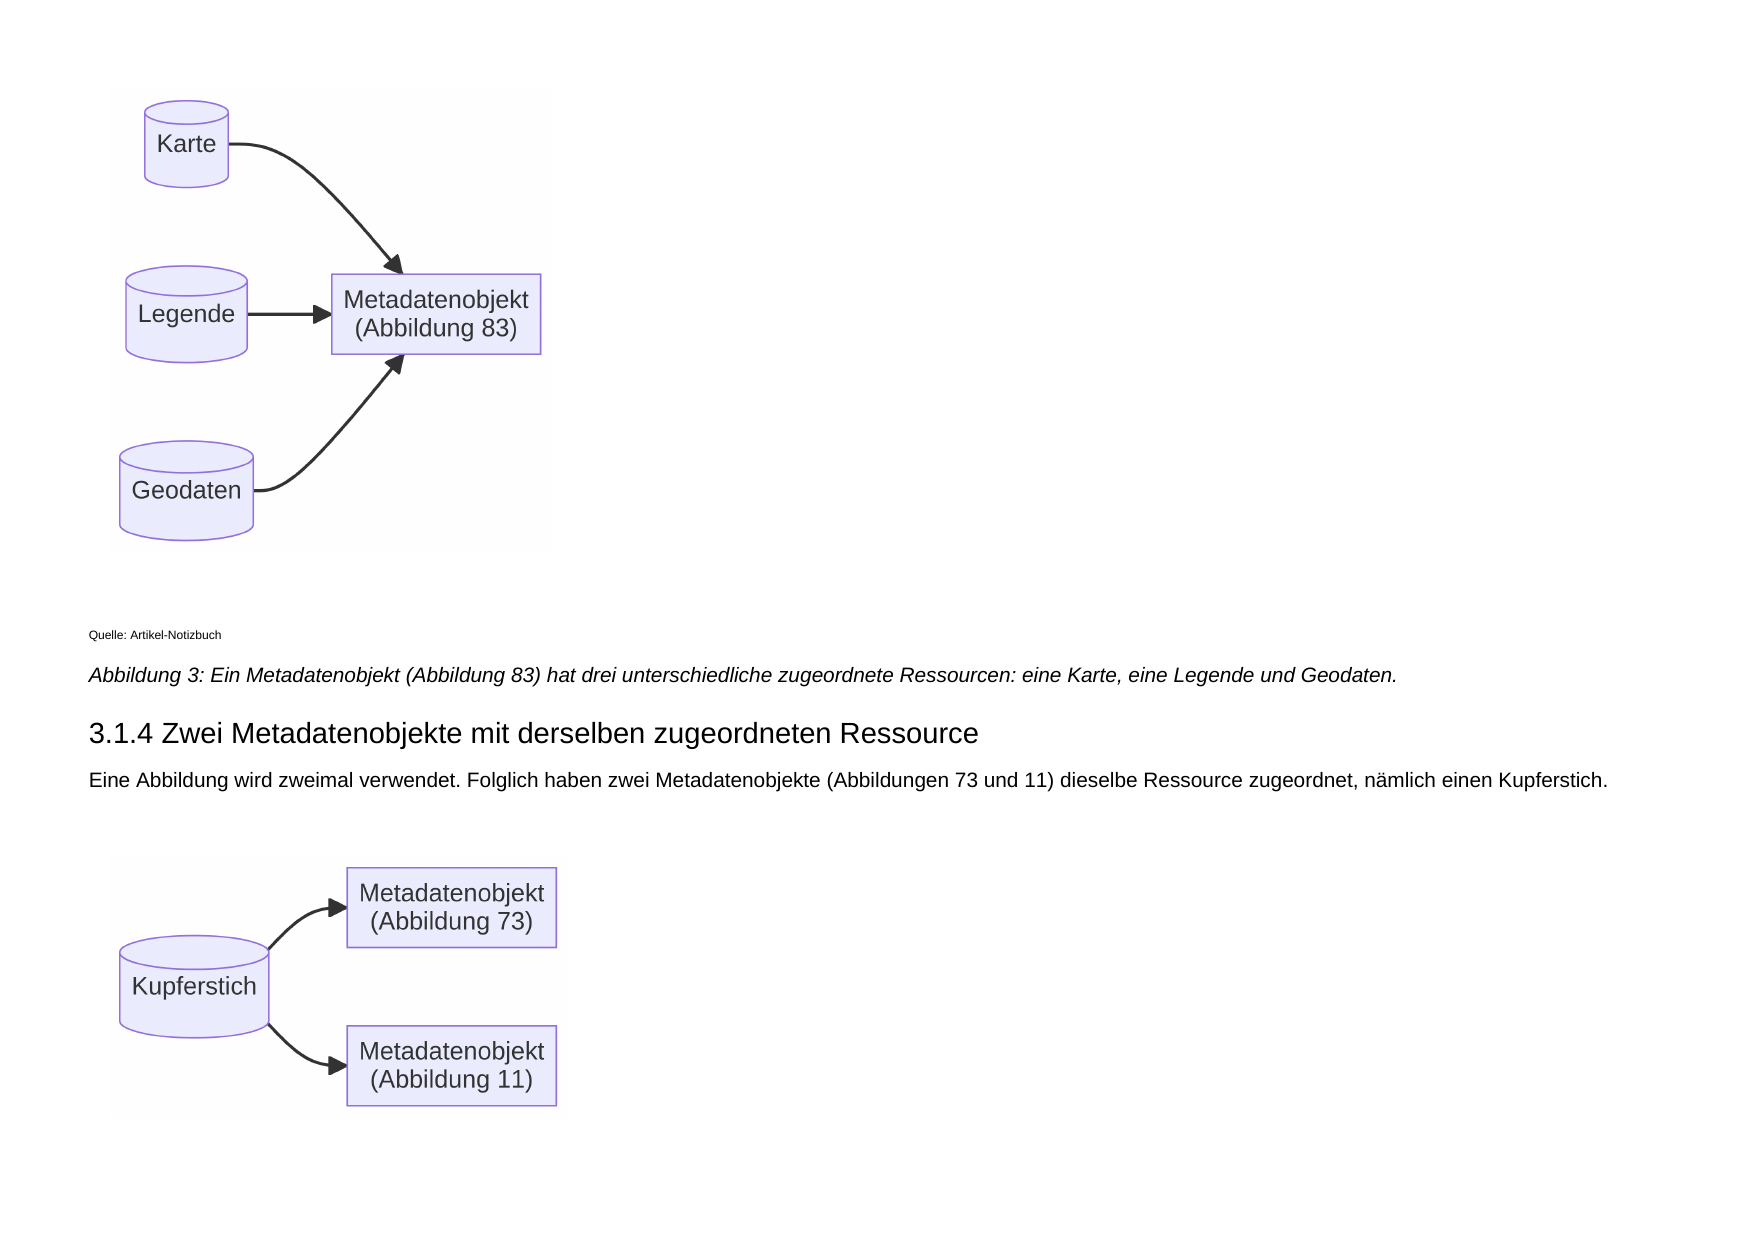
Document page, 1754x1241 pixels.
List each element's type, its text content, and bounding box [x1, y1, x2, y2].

text Eine Abbildung wird zweimal verwendet. Folglich haben zwei Metadatenobjekte (Abbildungen 73 und 11) dieselbe Ressource zugeordnet, nämlich einen Kupferstich. [88, 768, 1665, 792]
subtitle 3.1.4 Zwei Metadatenobjekte mit derselben zugeordneten Ressource [88, 716, 1665, 749]
picture [107, 88, 552, 552]
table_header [77, 89, 1654, 699]
picture [107, 855, 568, 1118]
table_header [77, 811, 1654, 1139]
